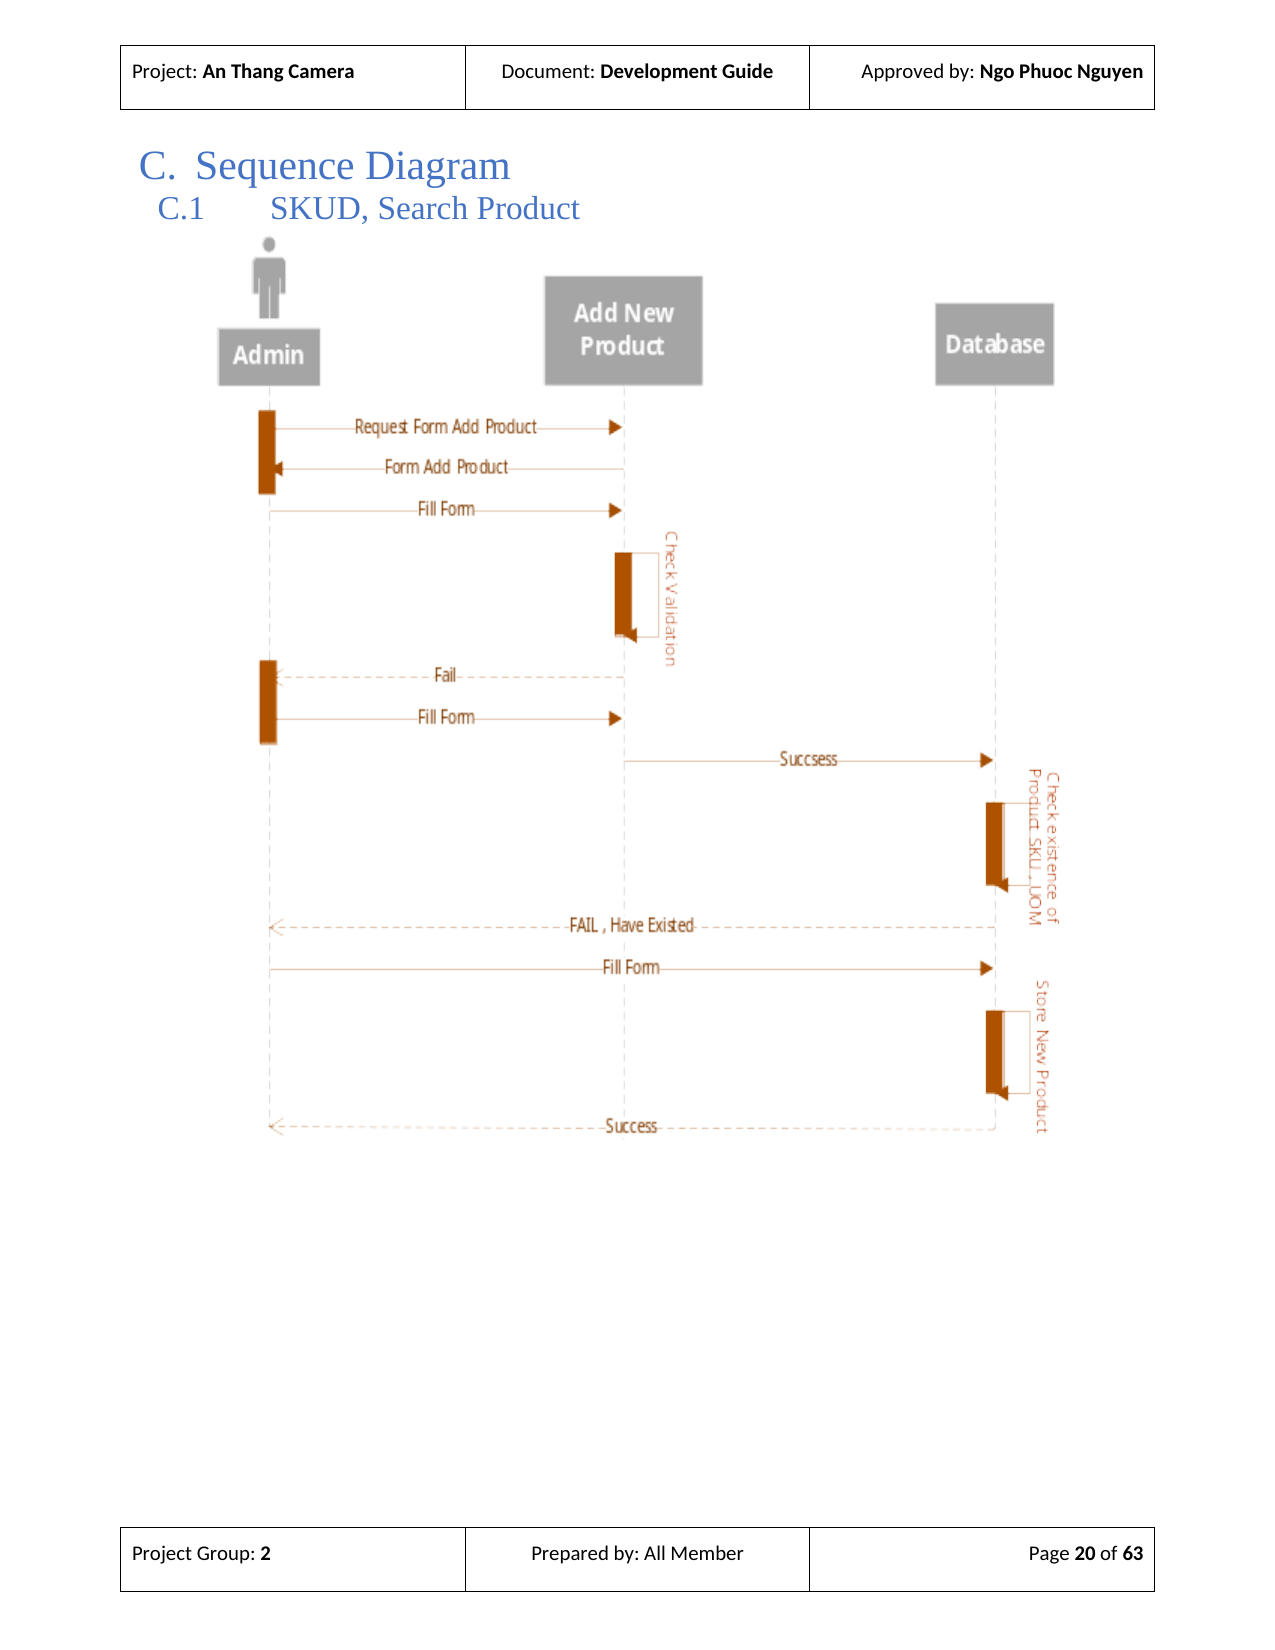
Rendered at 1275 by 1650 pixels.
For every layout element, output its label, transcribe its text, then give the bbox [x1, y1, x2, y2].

list Sequence Diagram [139, 141, 1155, 188]
list SKUD, Search Product [157, 188, 1155, 227]
